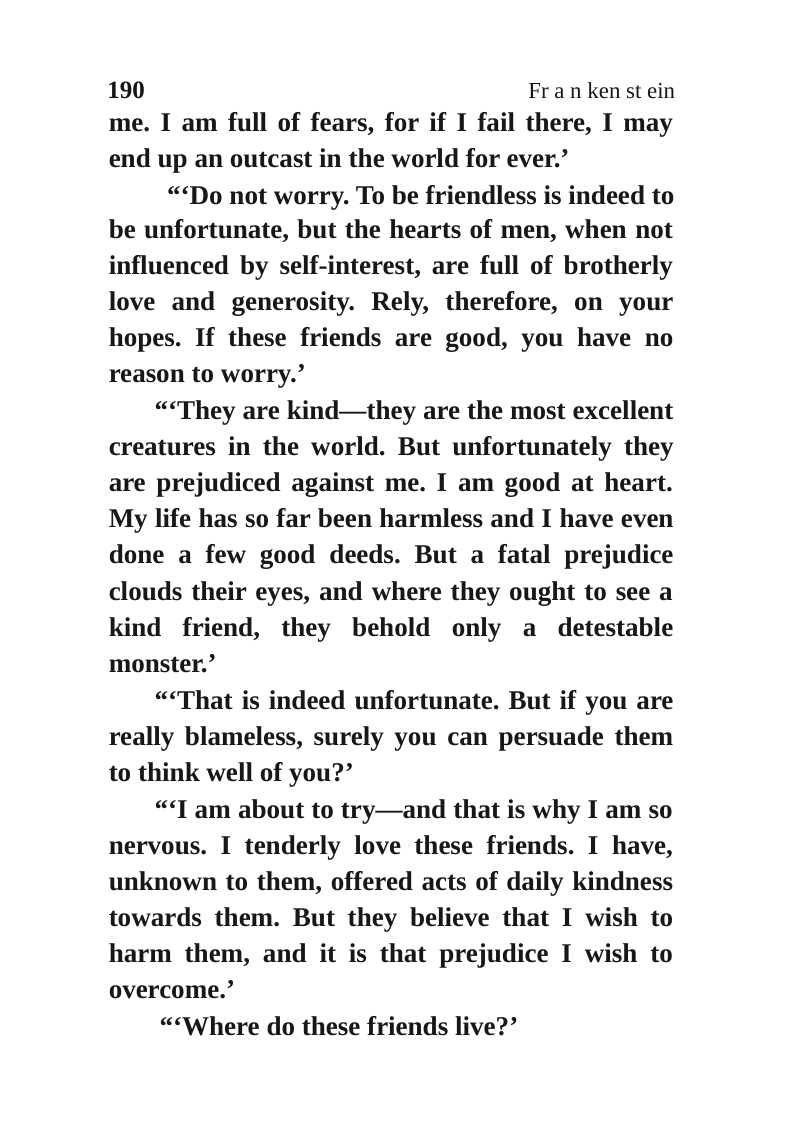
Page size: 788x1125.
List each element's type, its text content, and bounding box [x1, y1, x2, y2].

text “‘They are kind—they are the most excellent creatures in the world. But unfortunately they are prejudiced against me. I am good at heart. My life has so far been harmless and I have even done a few good deeds. But a fatal prejudice clouds their eyes, and where they ought to see a kind friend, they behold only a detestable monster.’ [108, 394, 674, 678]
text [108, 106, 674, 173]
text “‘I am about to try—and that is why I am so nervous. I tenderly love these friends. I have, unknown to them, offered acts of daily kindness towards them. But they believe that I wish to harm them, and it is that prejudice I wish to overcome.’ [108, 793, 674, 1004]
text be unfortunate, but the hearts of men, when not influenced by self-interest, are full of brotherly love and generosity. Rely, therefore, on your hopes. If these friends are good, you have no reason to worry.’ [108, 213, 674, 388]
text “‘Do not worry. To be friendless is indeed to [107, 179, 674, 210]
text “‘Where do these friends live?’ [159, 1010, 674, 1041]
text “‘That is indeed unfortunate. But if you are really blameless, surely you can persuade them to think well of you?’ [108, 684, 674, 787]
